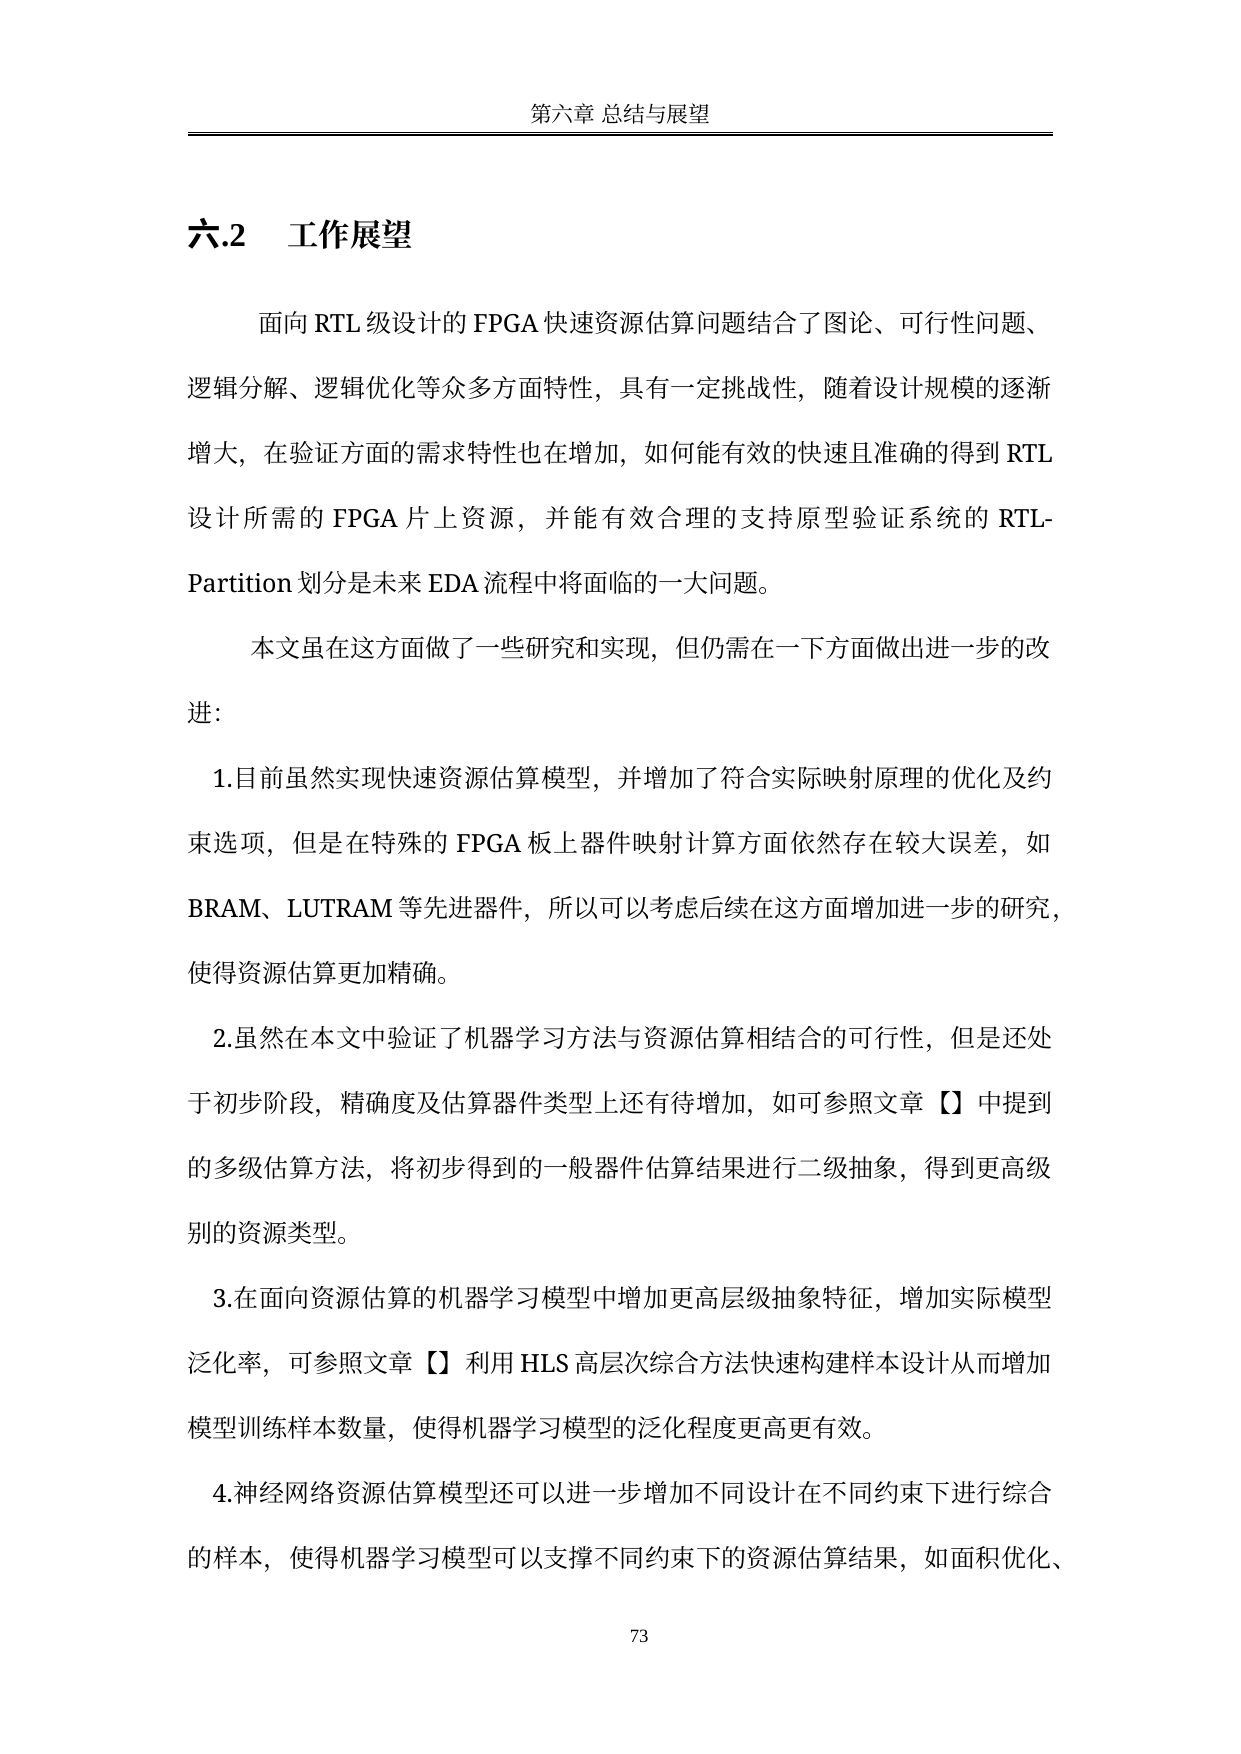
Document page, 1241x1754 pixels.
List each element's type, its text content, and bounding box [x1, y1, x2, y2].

text 3.在面向资源估算的机器学习模型中增加更高层级抽象特征，增加实际模型泛化率，可参照文章【】利用HLS高层次综合方法快速构建样本设计从而增加模型训练样本数量，使得机器学习模型的泛化程度更高更有效。 [187, 1264, 1053, 1459]
subtitle 工作展望 [187, 199, 1053, 264]
text 本文虽在这方面做了一些研究和实现，但仍需在一下方面做出进一步的改进： [187, 614, 1053, 744]
text 1.目前虽然实现快速资源估算模型，并增加了符合实际映射原理的优化及约束选项，但是在特殊的FPGA板上器件映射计算方面依然存在较大误差，如BRAM、LUTRAM等先进器件，所以可以考虑后续在这方面增加进一步的研究，使得资源估算更加精确。 [187, 744, 1053, 1004]
text 2.虽然在本文中验证了机器学习方法与资源估算相结合的可行性，但是还处于初步阶段，精确度及估算器件类型上还有待增加，如可参照文章【】中提到的多级估算方法，将初步得到的一般器件估算结果进行二级抽象，得到更高级别的资源类型。 [187, 1004, 1053, 1264]
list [187, 1459, 1053, 1589]
text 面向RTL级设计的FPGA快速资源估算问题结合了图论、可行性问题、逻辑分解、逻辑优化等众多方面特性，具有一定挑战性，随着设计规模的逐渐增大，在验证方面的需求特性也在增加，如何能有效的快速且准确的得到RTL设计所需的FPGA片上资源，并能有效合理的支持原型验证系统的RTL-Partition划分是未来EDA流程中将面临的一大问题。 [187, 289, 1053, 614]
